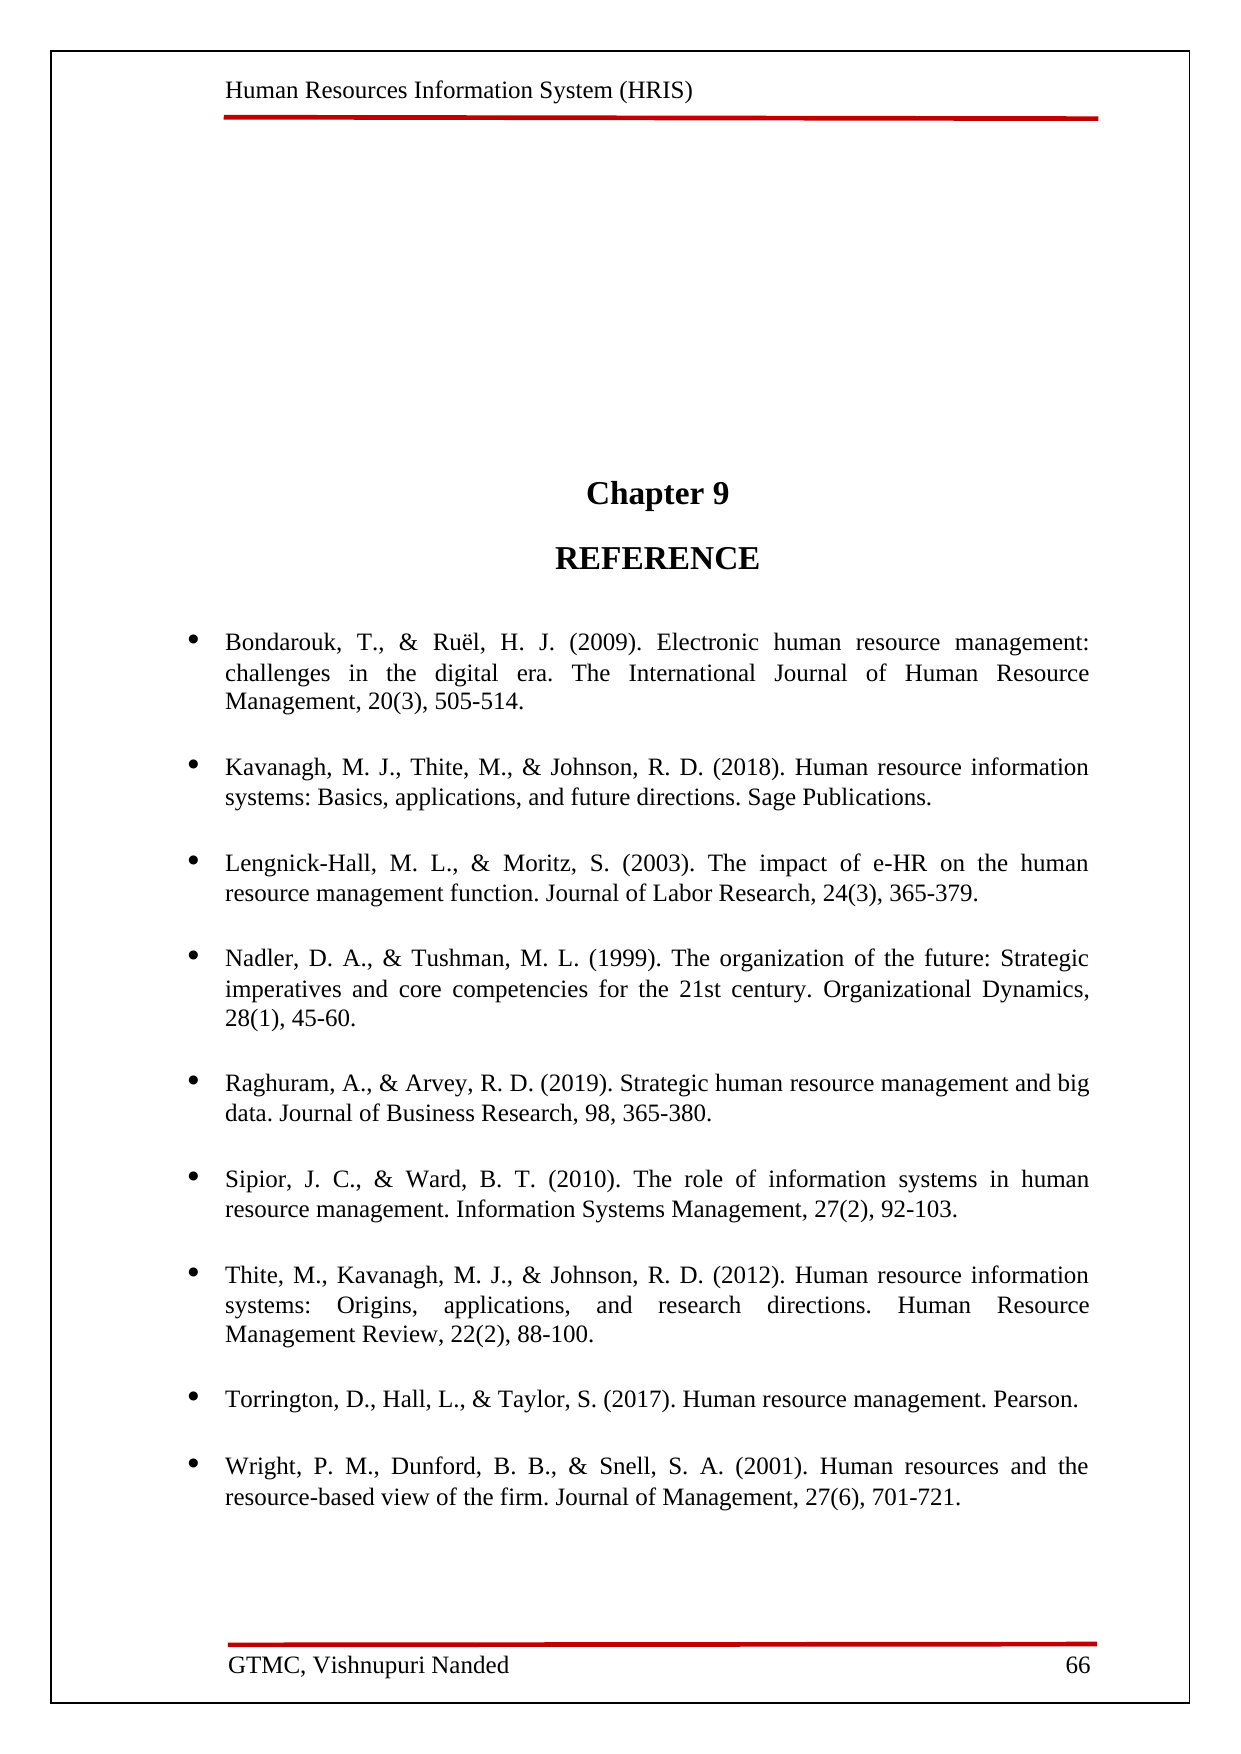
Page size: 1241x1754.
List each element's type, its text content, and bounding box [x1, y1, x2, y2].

list Sipior, J. C., & Ward, B. T. (2010). The role of information systems in human resource management. Information Systems Management, 27(2), 92-103. [187, 1156, 1090, 1223]
list Wright, P. M., Dunford, B. B., & Snell, S. A. (2001). Human resources and the resource-based view of the firm. Journal of Management, 27(6), 701-721. [187, 1443, 1090, 1511]
list Kavanagh, M. J., Thite, M., & Johnson, R. D. (2018). Human resource information systems: Basics, applications, and future directions. Sage Publications. [187, 744, 1090, 811]
list Lengnick-Hall, M. L., & Moritz, S. (2003). The impact of e-HR on the human resource management function. Journal of Labor Research, 24(3), 365-379. [187, 840, 1090, 907]
text REFERENCE [225, 538, 1090, 576]
list Raghuram, A., & Arvey, R. D. (2019). Strategic human resource management and big data. Journal of Business Research, 98, 365-380. [187, 1060, 1090, 1127]
list Nadler, D. A., & Tushman, M. L. (1999). The organization of the future: Strategic imperatives and core competencies for the 21st century. Organizational Dynamics, 28(1), 45-60. [187, 936, 1090, 1031]
list Bondarouk, T., & Ruël, H. J. (2009). Electronic human resource management: challenges in the digital era. The International Journal of Human Resource Management, 20(3), 505-514. [187, 619, 1090, 715]
text Chapter 9 [225, 473, 1090, 511]
list Torrington, D., Hall, L., & Taylor, S. (2017). Human resource management. Pearson. [187, 1376, 1090, 1415]
list Thite, M., Kavanagh, M. J., & Johnson, R. D. (2012). Human resource information systems: Origins, applications, and research directions. Human Resource Management Review, 22(2), 88-100. [187, 1252, 1090, 1348]
